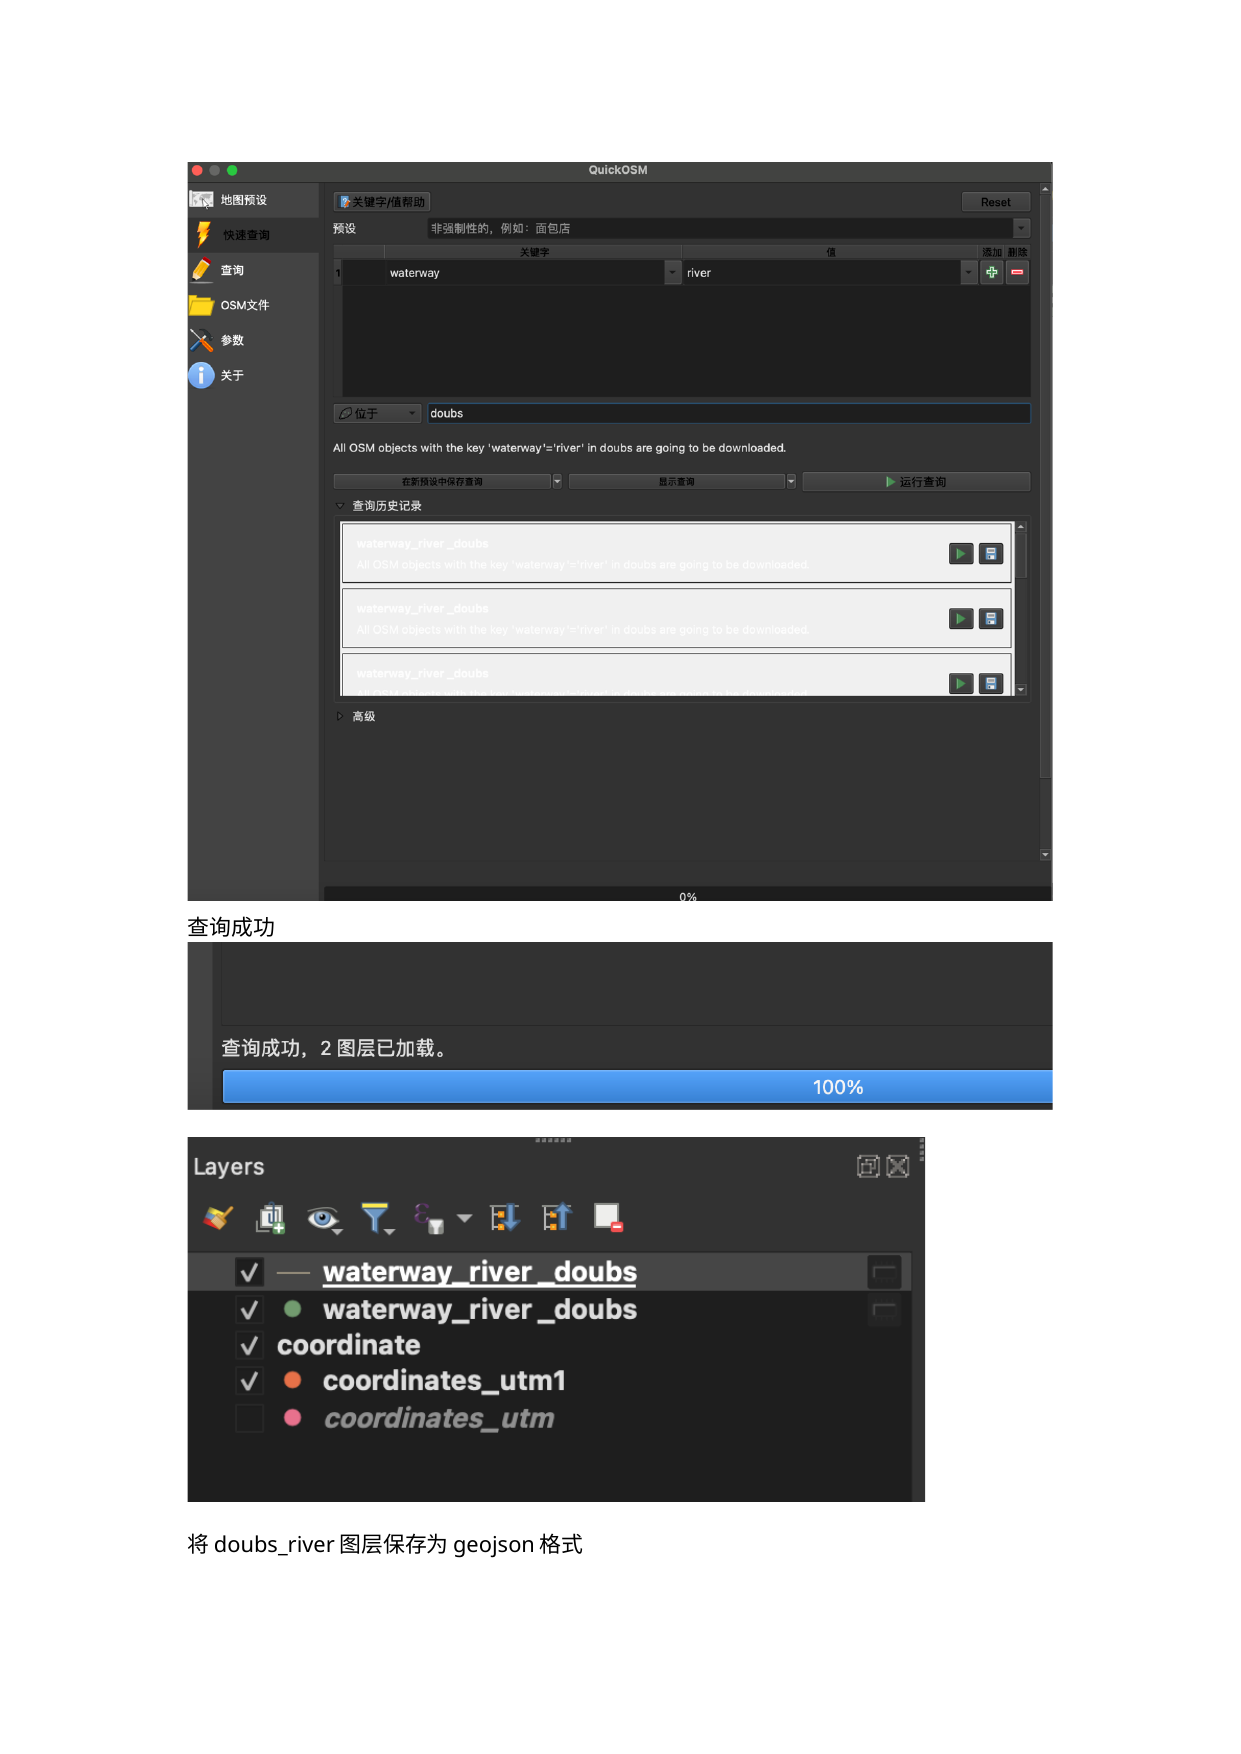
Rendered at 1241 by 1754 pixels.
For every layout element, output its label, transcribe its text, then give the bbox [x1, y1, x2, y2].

picture [187, 942, 1053, 1110]
text 查询成功 [187, 909, 1053, 942]
picture [187, 1137, 926, 1502]
text 将doubs_river图层保存为geojson格式 [187, 1527, 1053, 1559]
picture [187, 162, 1053, 901]
